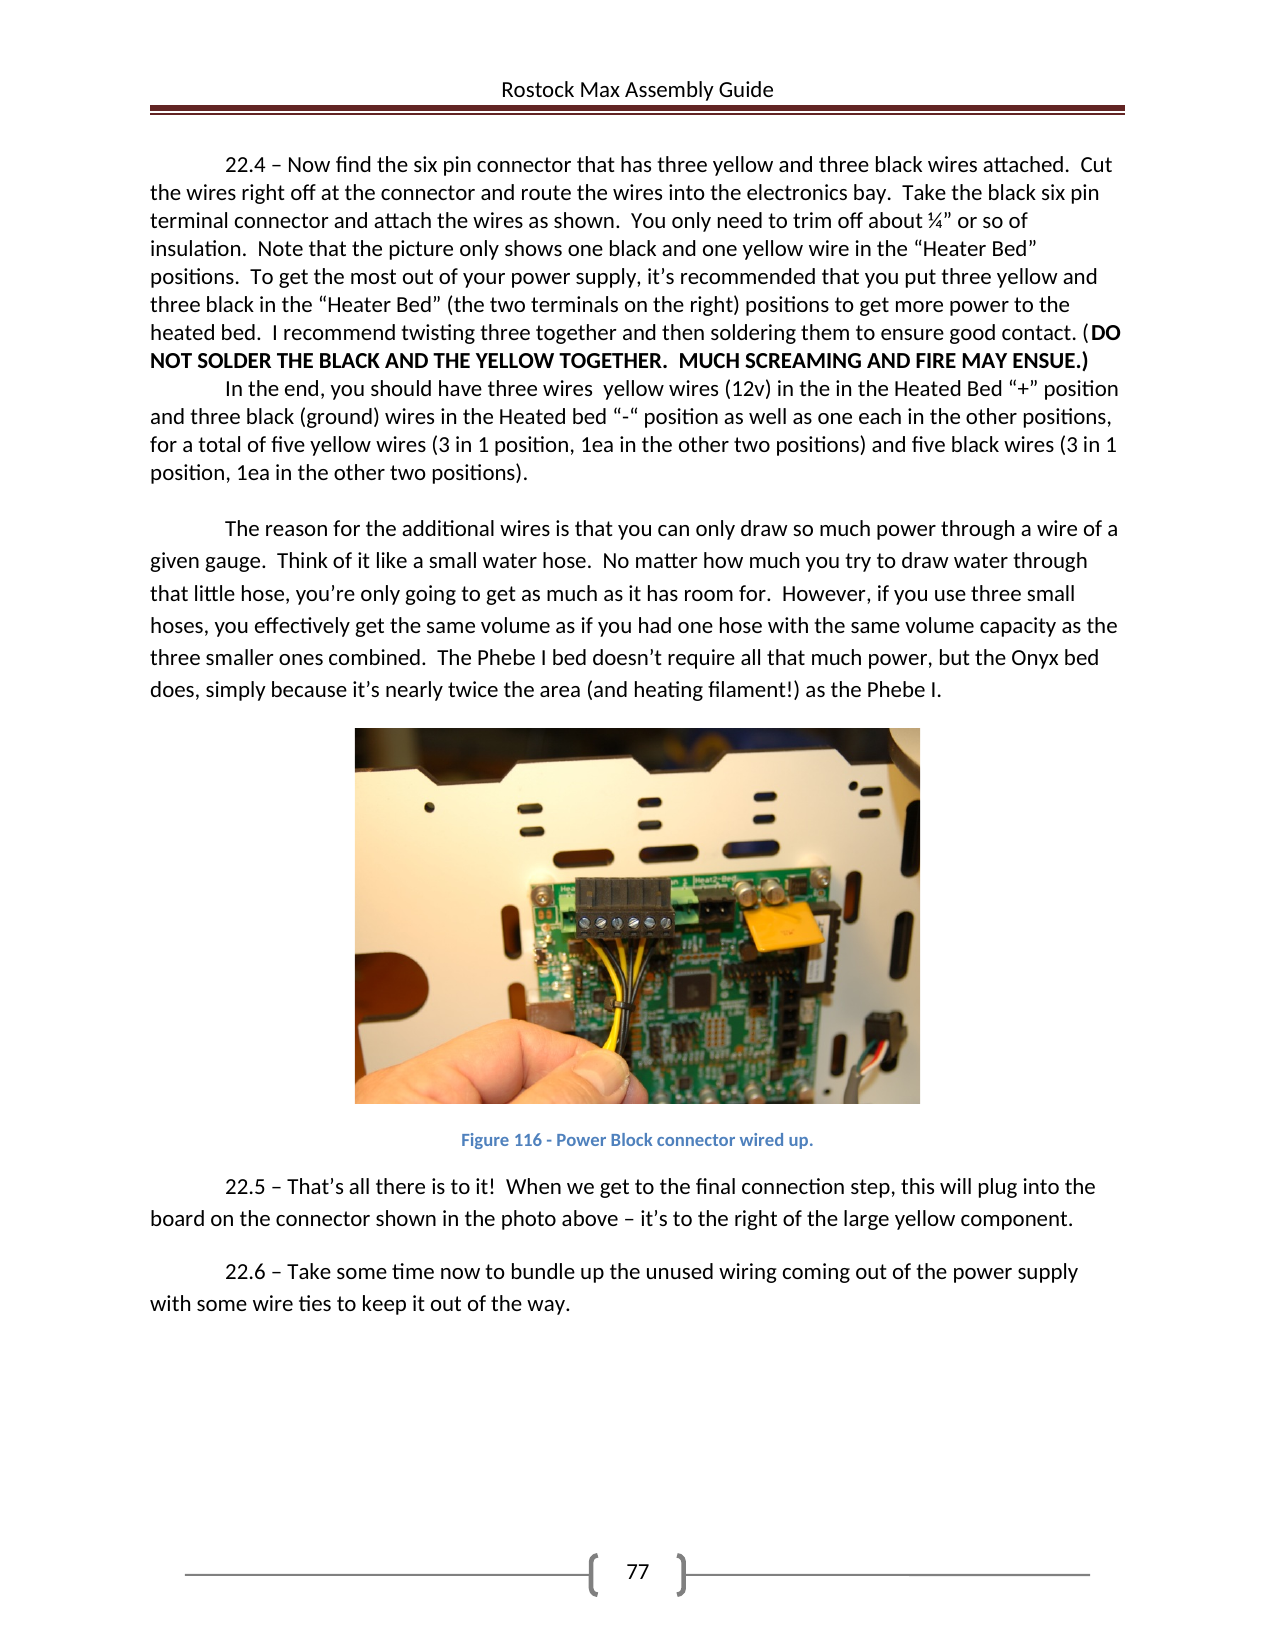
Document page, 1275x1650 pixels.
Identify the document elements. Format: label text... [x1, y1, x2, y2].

text In the end, you should have three wires yellow wires (12v) in the in the Heated Bed “+” position and three black (ground) wires in the Heated bed “-“ position as well as one each in the other positions, for a total of five yellow wires (3 in 1 position, 1ea in the other two positions) and five black wires (3 in 1 position, 1ea in the other two positions). [150, 374, 1125, 486]
text 22.6 – Take some time now to bundle up the unused wiring coming out of the power supply with some wire ties to keep it out of the way. [150, 1257, 1125, 1317]
text 22.4 – Now find the six pin connector that has three yellow and three black wires attached. Cut the wires right off at the connector and route the wires into the electronics bay. Take the black six pin terminal connector and attach the wires as shown. You only need to trim off about ¼” or so of insulation. Note that the picture only shows one black and one yellow wire in the “Heater Bed” positions. To get the most out of your power supply, it’s recommended that you put three yellow and three black in the “Heater Bed” (the two terminals on the right) positions to get more power to the heated bed. I recommend twisting three together and then soldering them to ensure good contact. (DO NOT SOLDER THE BLACK AND THE YELLOW TOGETHER. MUCH SCREAMING AND FIRE MAY ENSUE.) [150, 150, 1125, 374]
picture [354, 728, 921, 1104]
text The reason for the additional wires is that you can only draw so much power through a wire of a given gauge. Think of it like a small water hose. No matter how much you try to draw water through that little hose, you’re only going to get as much as it has room for. However, if you use three small hoses, you effectively get the same volume as if you had one hose with the same volume capacity as the three smaller ones combined. The Phebe I bed doesn’t require all that much power, but the Onyx bed does, simply because it’s nearly twice the area (and heating filament!) as the Phebe I. [150, 514, 1125, 703]
text 22.5 – That’s all there is to it! When we get to the final connection step, this will plug into the board on the connector shown in the photo above – it’s to the right of the large yellow component. [150, 1172, 1125, 1232]
